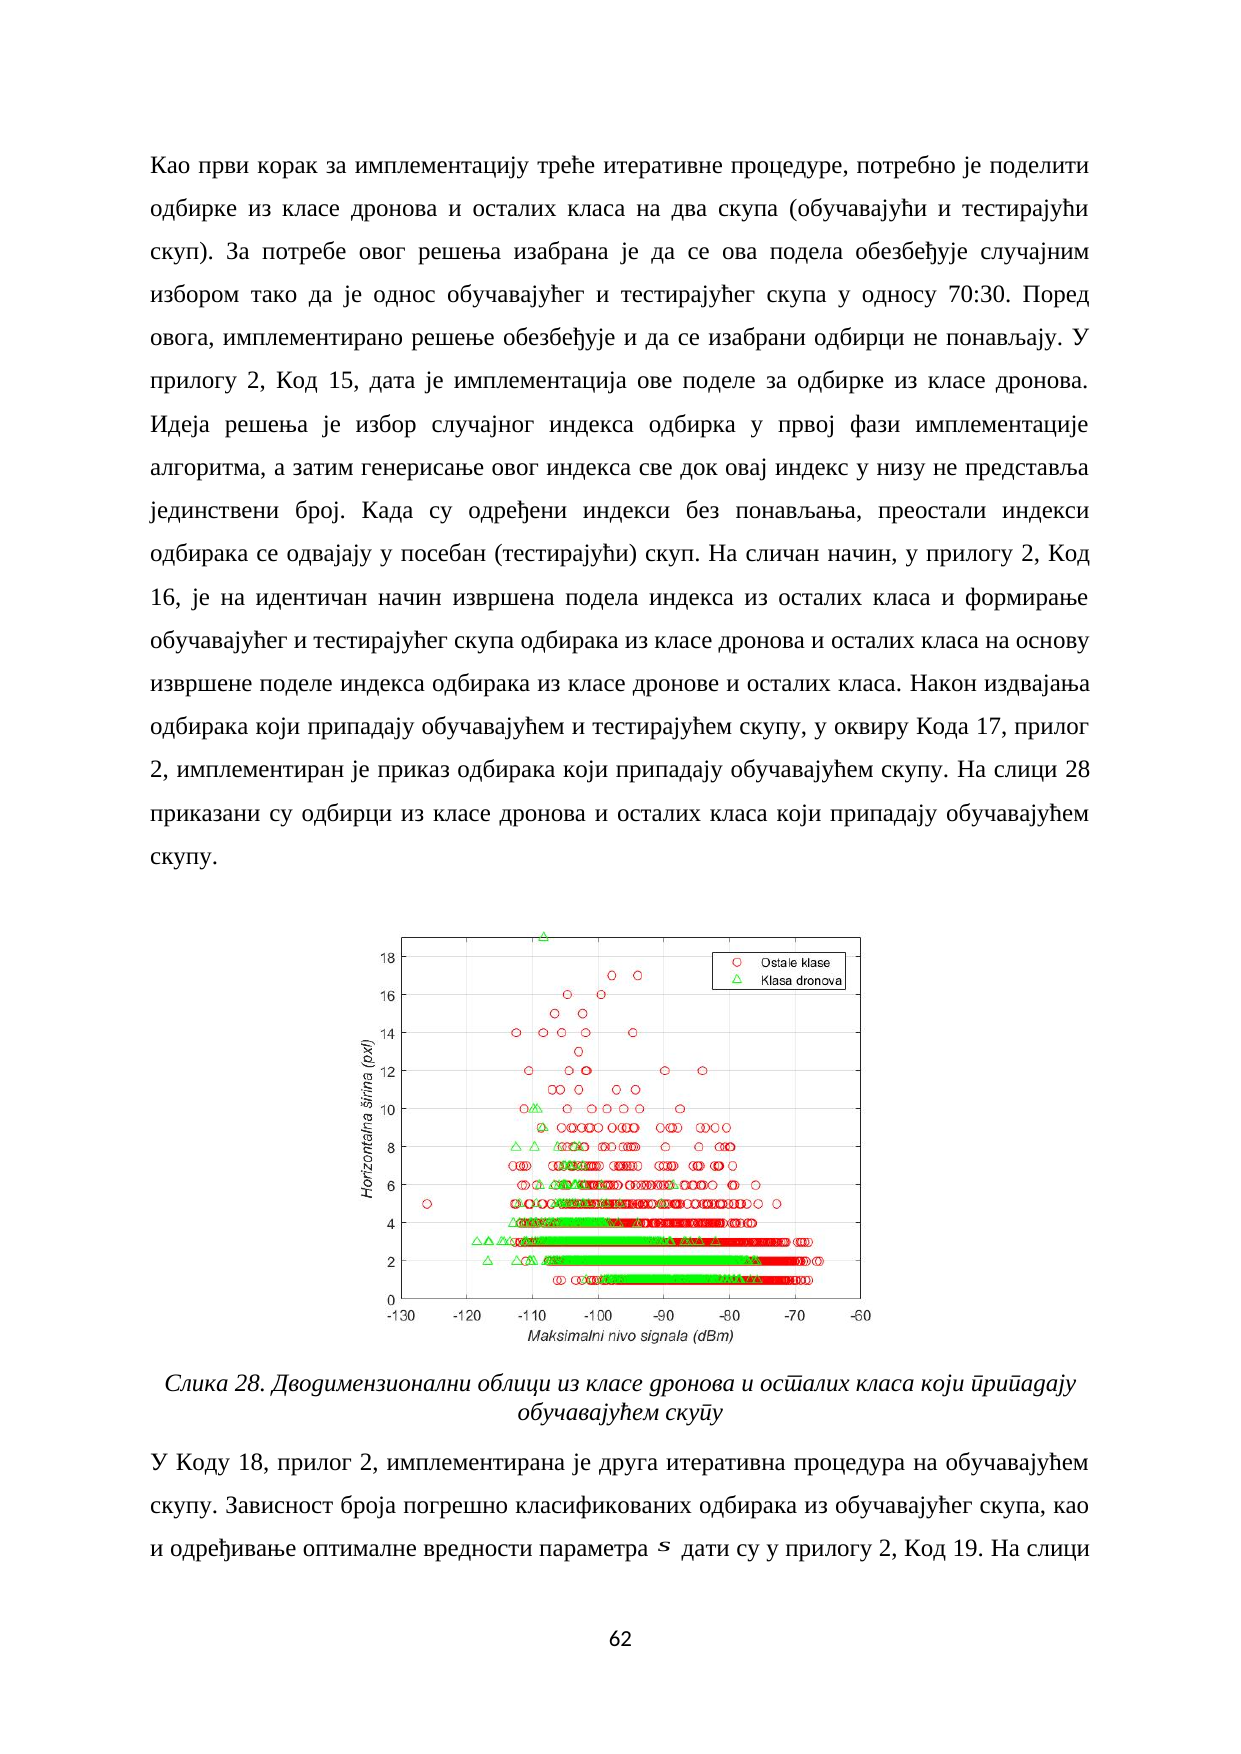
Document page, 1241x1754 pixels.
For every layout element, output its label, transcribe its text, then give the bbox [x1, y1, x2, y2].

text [150, 1447, 1090, 1562]
picture [325, 905, 916, 1348]
text Слика 28. Дводимензионални облици из класе дронова и осталих класа који припадају обучавајућем скупу [150, 1368, 1090, 1426]
text Као први корак за имплементацију треће итеративне процедуре, потребно је поделити одбирке из класе дронова и осталих класа на два скупа (обучавајући и тестирајући скуп). За потребе овог решења изабрана је да се ова подела обезбеђује случајним избором тако да је однос обучавајућег и тестирајућег скупа у односу 70:30. Поред овога, имплементирано решење обезбеђује и да се изабрани одбирци не понављају. У прилогу 2, Код 15, дата је имплементација ове поделе за одбирке из класе дронова. Идеја решења је избор случајног индекса одбирка у првој фази имплементације алгоритма, а затим генерисање овог индекса све док овај индекс у низу не представља јединствени број. Када су одређени индекси без понављања, преостали индекси одбирака се одвајају у посебан (тестирајући) скуп. На сличан начин, у прилогу 2, Код 16, је на идентичан начин извршена подела индекса из осталих класа и формирање обучавајућег и тестирајућег скупа одбирака из класе дронова и осталих класа на основу извршене поделе индекса одбирака из класе дронове и осталих класа. Након издвајања одбирака који припадају обучавајућем и тестирајућем скупу, у оквиру Кода 17, прилог 2, имплементиран је приказ одбирака који припадају обучавајућем скупу. На слици 28 приказани су одбирци из класе дронова и осталих класа који припадају обучавајућем скупу. [150, 150, 1090, 870]
